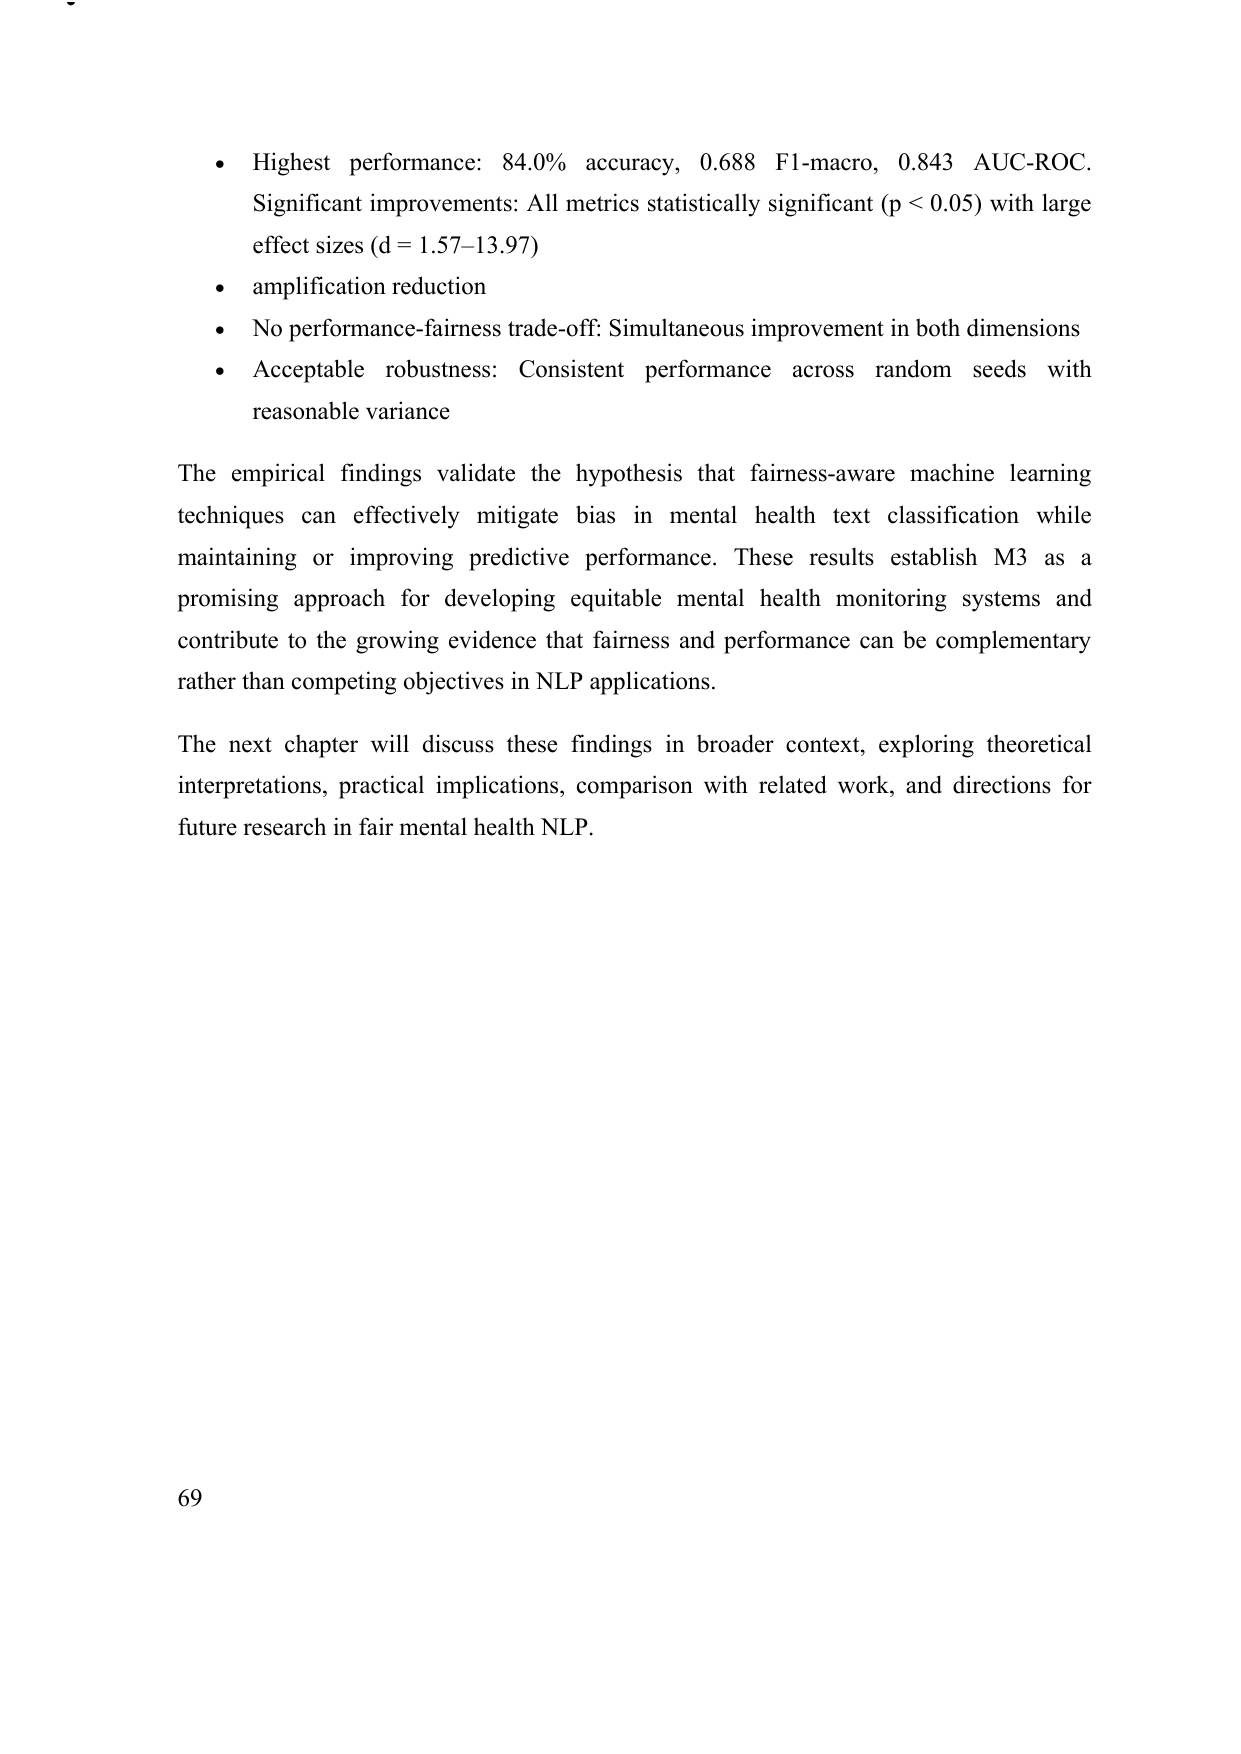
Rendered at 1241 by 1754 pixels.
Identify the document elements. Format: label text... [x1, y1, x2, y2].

list Acceptable robustness: Consistent performance across random seeds with reasonable variance [215, 356, 1092, 425]
text The next chapter will discuss these findings in broader context, exploring theoretical interpretations, practical implications, comparison with related work, and directions for future research in fair mental health NLP. [177, 730, 1092, 841]
list No performance-fairness trade-off: Simultaneous improvement in both dimensions [215, 314, 1092, 342]
list Highest performance: 84.0% accuracy, 0.688 F1-macro, 0.843 AUC-ROC. Significant improvements: All metrics statistically significant (p < 0.05) with large effect sizes (d = 1.57–13.97) [215, 148, 1092, 258]
list amplification reduction [215, 272, 1092, 300]
text The empirical findings validate the hypothesis that fairness-aware machine learning techniques can effectively mitigate bias in mental health text classification while maintaining or improving predictive performance. These results establish M3 as a promising approach for developing equitable mental health monitoring systems and contribute to the growing evidence that fairness and performance can be complementary rather than competing objectives in NLP applications. [177, 459, 1092, 695]
